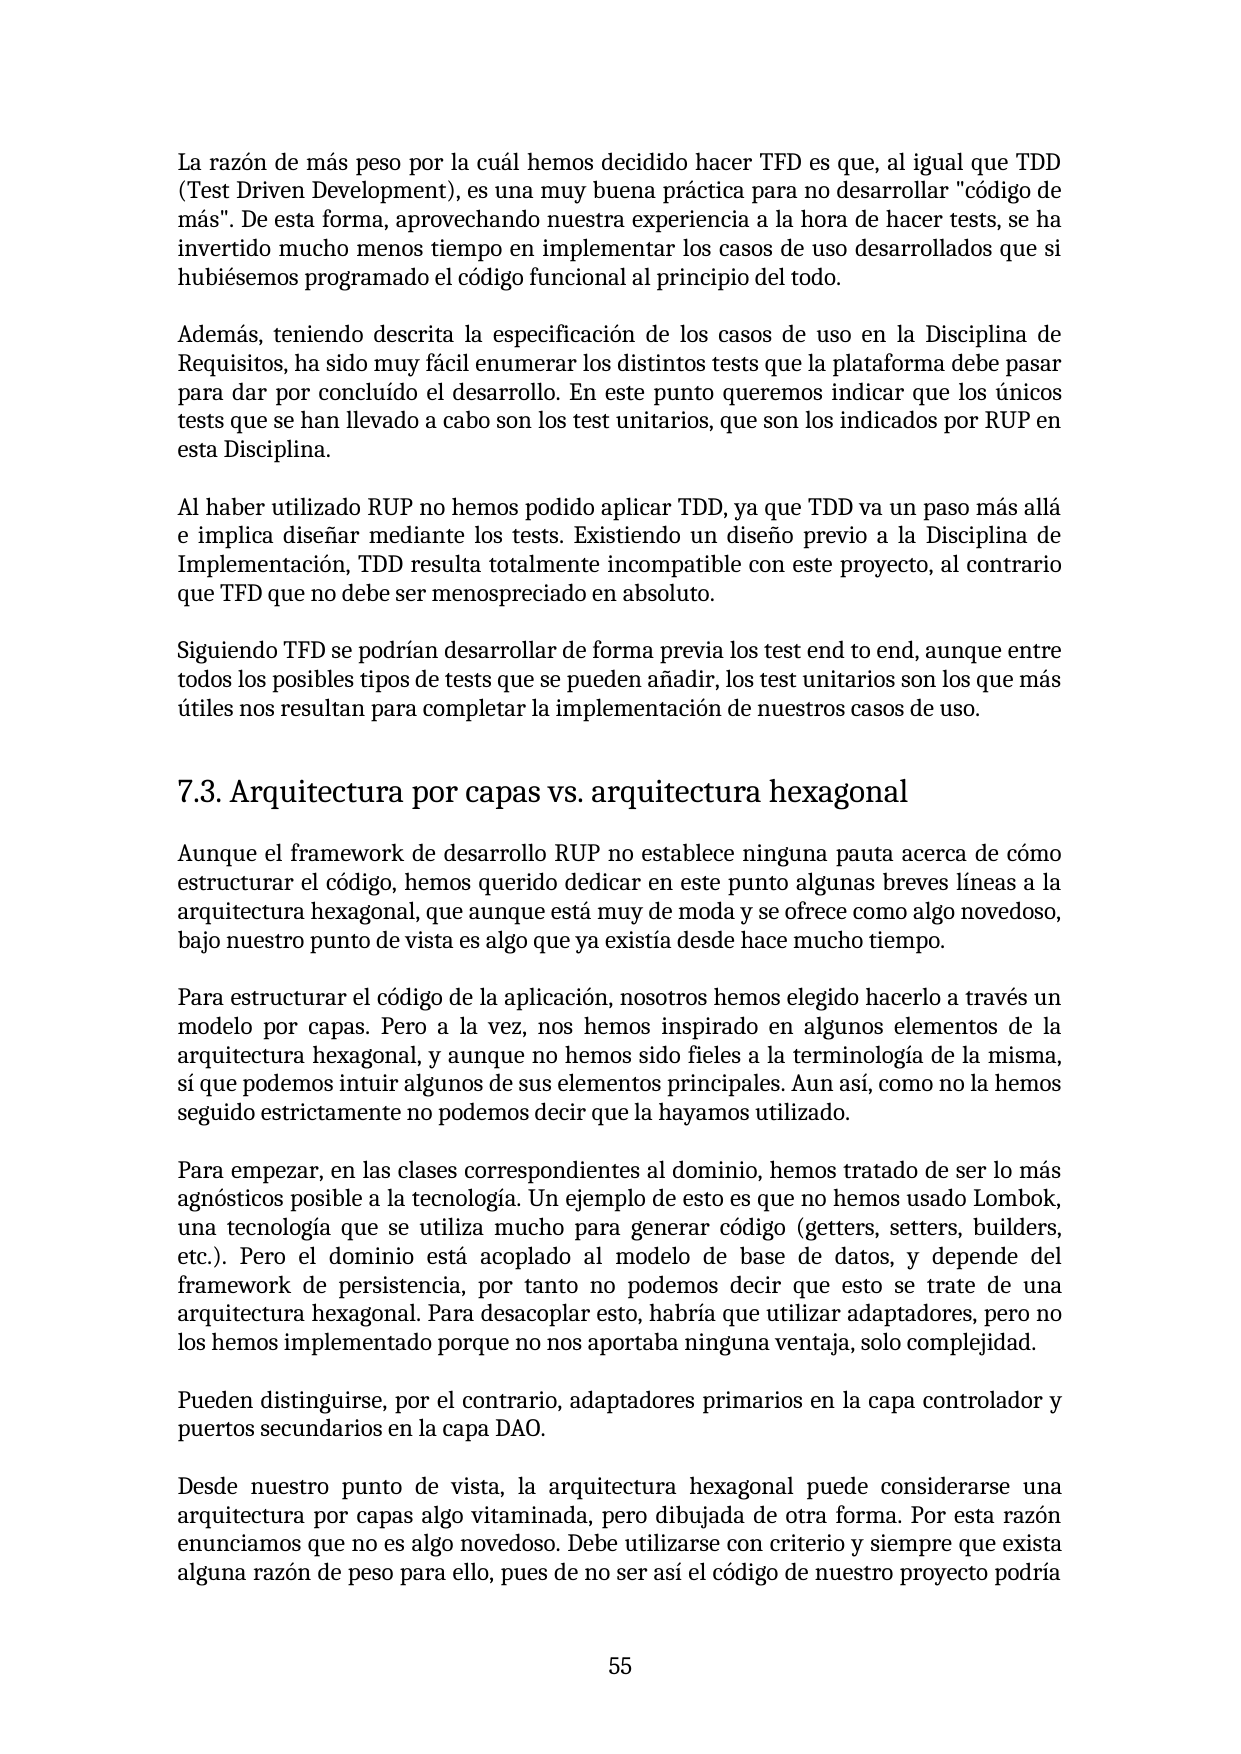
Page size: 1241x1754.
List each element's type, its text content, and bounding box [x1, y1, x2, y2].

subtitle 7.3. Arquitectura por capas vs. arquitectura hexagonal [177, 772, 1063, 811]
text Siguiendo TFD se podrían desarrollar de forma previa los test end to end, aunque entre todos los posibles tipos de tests que se pueden añadir, los test unitarios son los que más útiles nos resultan para completar la implementación de nuestros casos de uso. [177, 636, 1063, 723]
text La razón de más peso por la cuál hemos decidido hacer TFD es que, al igual que TDD (Test Driven Development), es una muy buena práctica para no desarrollar "código de más". De esta forma, aprovechando nuestra experiencia a la hora de hacer tests, se ha invertido mucho menos tiempo en implementar los casos de uso desarrollados que si hubiésemos programado el código funcional al principio del todo. [177, 148, 1063, 291]
text Además, teniendo descrita la especificación de los casos de uso en la Disciplina de Requisitos, ha sido muy fácil enumerar los distintos tests que la plataforma debe pasar para dar por concluído el desarrollo. En este punto queremos indicar que los únicos tests que se han llevado a cabo son los test unitarios, que son los indicados por RUP en esta Disciplina. [177, 320, 1063, 464]
text Para empezar, en las clases correspondientes al dominio, hemos tratado de ser lo más agnósticos posible a la tecnología. Un ejemplo de esto es que no hemos usado Lombok, una tecnología que se utiliza mucho para generar código (getters, setters, builders, etc.). Pero el dominio está acoplado al modelo de base de datos, y depende del framework de persistencia, por tanto no podemos decir que esto se trate de una arquitectura hexagonal. Para desacoplar esto, habría que utilizar adaptadores, pero no los hemos implementado porque no nos aportaba ninguna ventaja, solo complejidad. [177, 1156, 1063, 1357]
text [177, 1472, 1063, 1587]
text Pueden distinguirse, por el contrario, adaptadores primarios en la capa controlador y puertos secundarios en la capa DAO. [177, 1386, 1063, 1443]
text Al haber utilizado RUP no hemos podido aplicar TDD, ya que TDD va un paso más allá e implica diseñar mediante los tests. Existiendo un diseño previo a la Disciplina de Implementación, TDD resulta totalmente incompatible con este proyecto, al contrario que TFD que no debe ser menospreciado en absoluto. [177, 493, 1063, 608]
text Aunque el framework de desarrollo RUP no establece ninguna pauta acerca de cómo estructurar el código, hemos querido dedicar en este punto algunas breves líneas a la arquitectura hexagonal, que aunque está muy de moda y se ofrece como algo novedoso, bajo nuestro punto de vista es algo que ya existía desde hace mucho tiempo. [177, 839, 1063, 954]
text Para estructurar el código de la aplicación, nosotros hemos elegido hacerlo a través un modelo por capas. Pero a la vez, nos hemos inspirado en algunos elementos de la arquitectura hexagonal, y aunque no hemos sido fieles a la terminología de la misma, sí que podemos intuir algunos de sus elementos principales. Aun así, como no la hemos seguido estrictamente no podemos decir que la hayamos utilizado. [177, 983, 1063, 1127]
